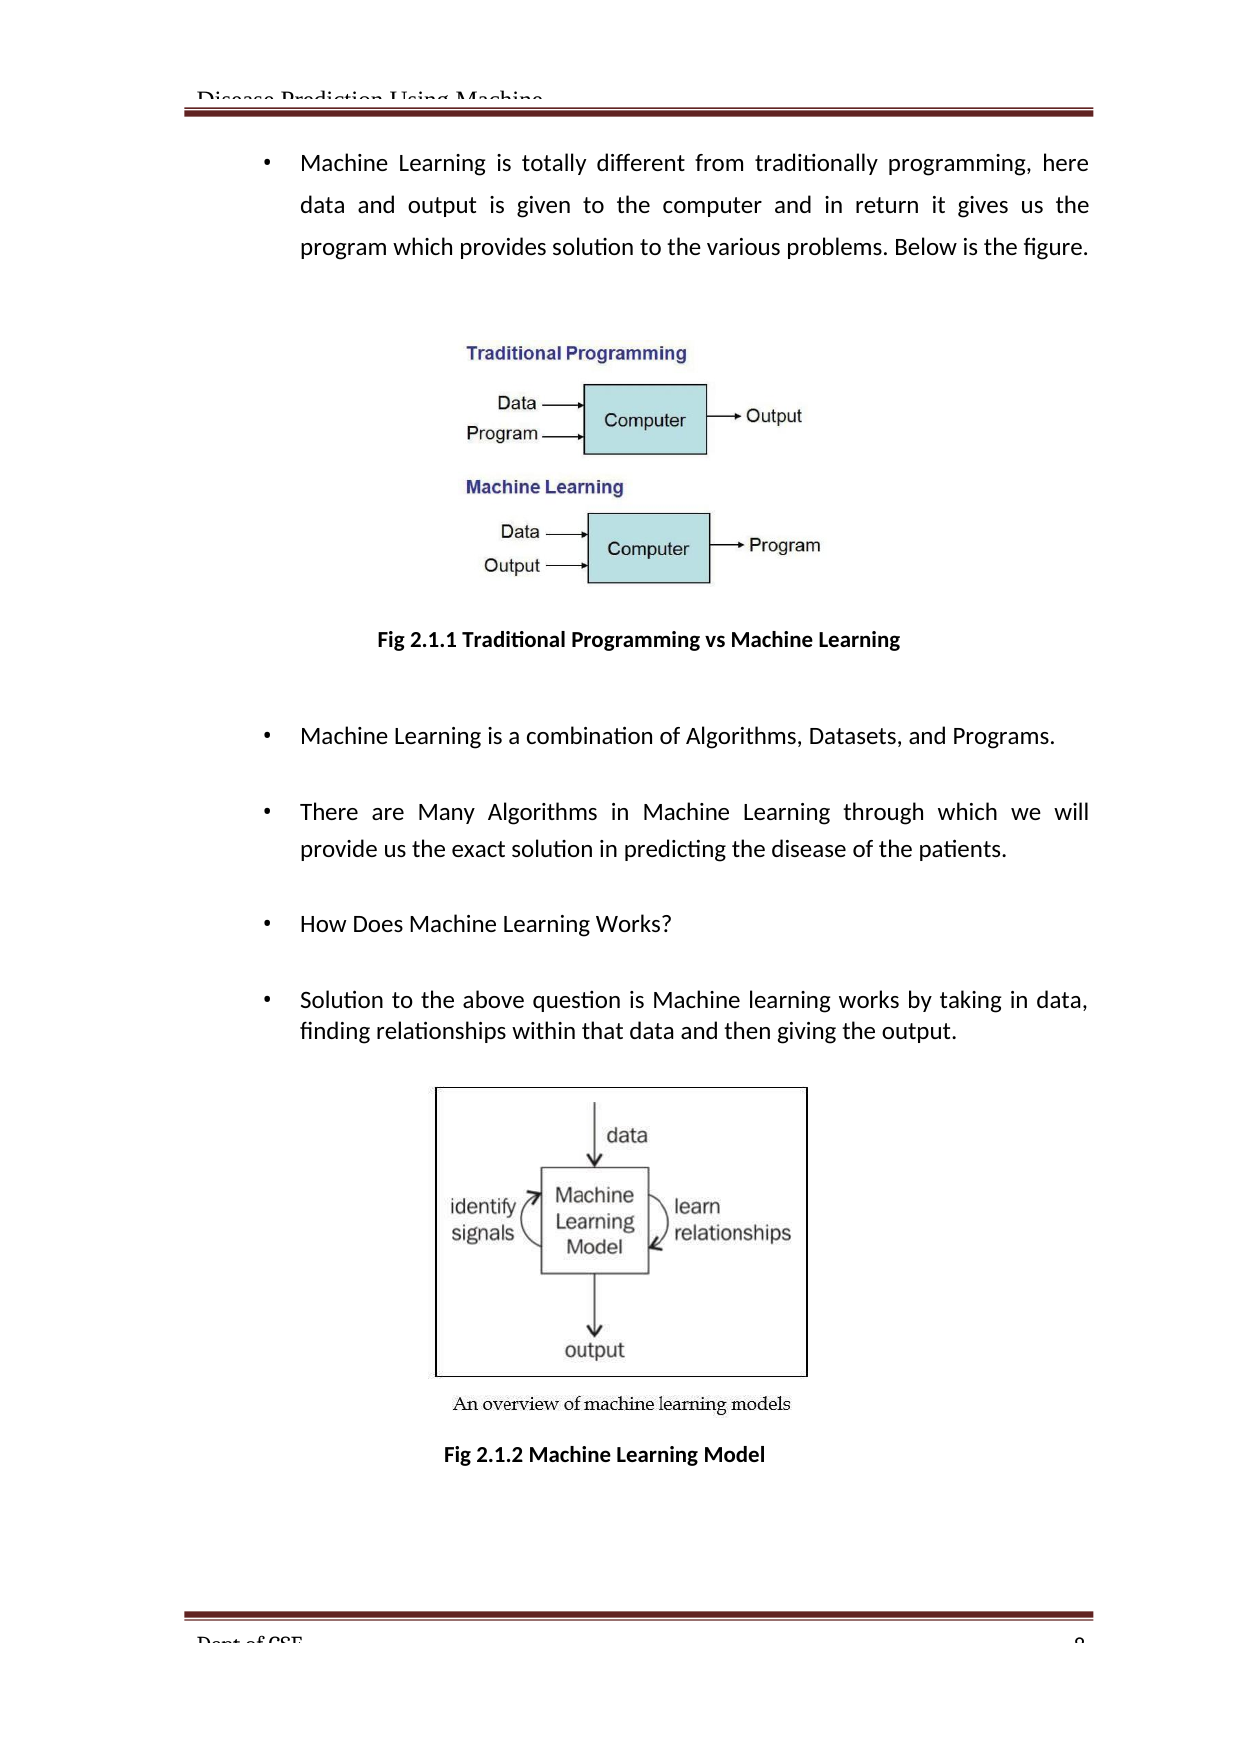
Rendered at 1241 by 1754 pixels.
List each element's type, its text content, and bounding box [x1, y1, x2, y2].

picture [428, 1086, 814, 1418]
list There are Many Algorithms in Machine Learning through which we will provide us the exact solution in predicting the disease of the patients. [262, 793, 1090, 864]
picture [457, 340, 828, 587]
list Machine Learning is a combination of Algorithms, Datasets, and Programs. [262, 718, 1157, 752]
list Machine Learning is totally different from traditionally programming, here data and output is given to the computer and in return it gives us the program which provides solution to the various problems. Below is the figure. [262, 145, 1090, 261]
list How Does Machine Learning Works? [262, 906, 1157, 940]
text Fig 2.1.1 Traditional Programming vs Machine Learning [377, 625, 1157, 653]
list Solution to the above question is Machine learning works by taking in data, finding relationships within that data and then giving the output. [262, 981, 1090, 1046]
